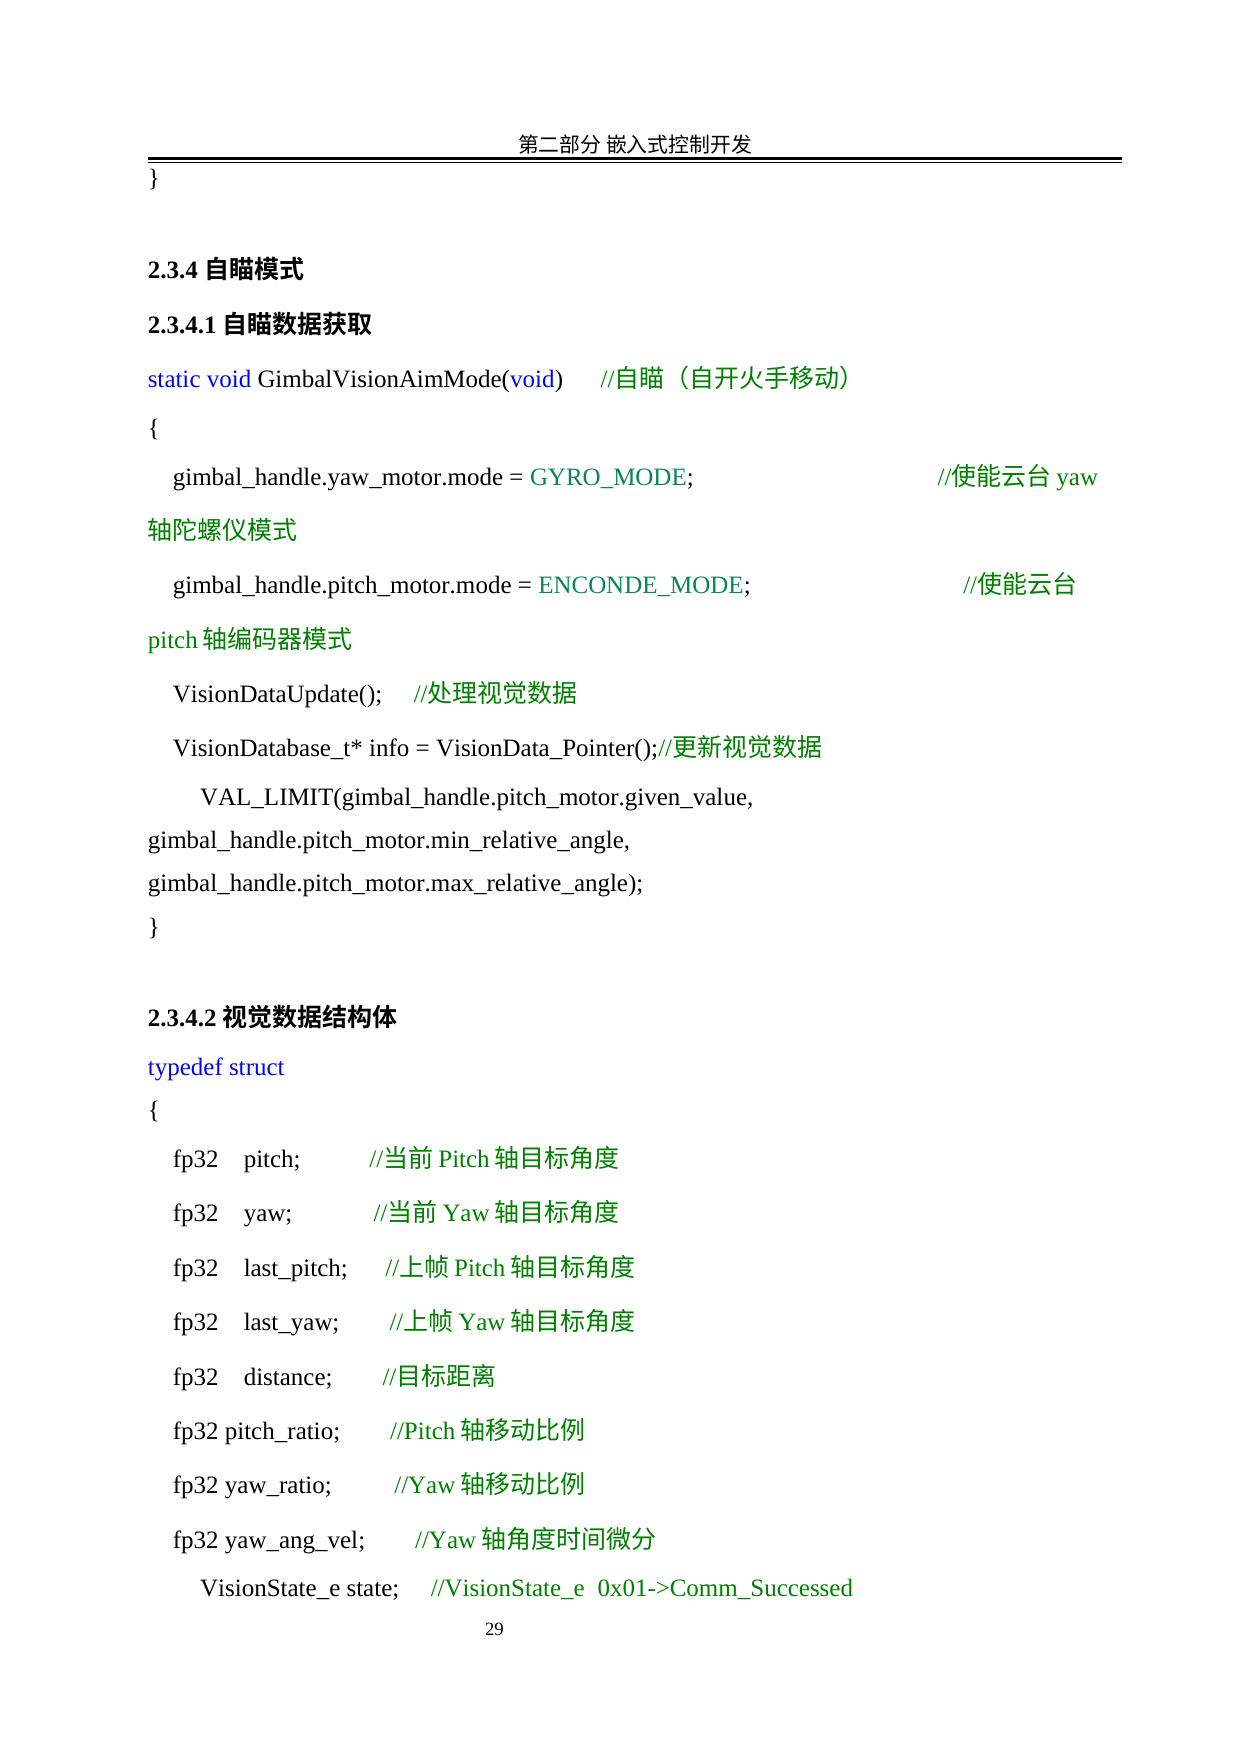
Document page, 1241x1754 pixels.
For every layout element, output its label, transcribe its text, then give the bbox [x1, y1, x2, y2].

text fp32 pitch_ratio; //Pitch轴移动比例 [148, 1410, 1122, 1447]
text VisionDatabase_t* info = VisionData_Pointer();//更新视觉数据 [148, 728, 1122, 764]
text 2.3.4.2 视觉数据结构体 [148, 998, 1122, 1034]
text { [148, 1095, 1122, 1124]
text 2.3.4 自瞄模式 [148, 250, 1122, 286]
text fp32 yaw_ang_vel; //Yaw轴角度时间微分 [148, 1519, 1122, 1555]
text static void GimbalVisionAimMode(void) //自瞄（自开火手移动） [148, 358, 1122, 395]
text VAL_LIMIT(gimbal_handle.pitch_motor.given_value, gimbal_handle.pitch_motor.min_relative_angle, gimbal_handle.pitch_motor.max_relative_angle); [148, 782, 1122, 897]
text typedef struct [148, 1052, 1122, 1081]
text gimbal_handle.pitch_motor.mode = ENCONDE_MODE; //使能云台pitch轴编码器模式 [148, 565, 1122, 655]
text 2.3.4.1 自瞄数据获取 [148, 304, 1122, 340]
text fp32 last_yaw; //上帧Yaw轴目标角度 [148, 1302, 1122, 1338]
text } [148, 163, 1122, 192]
text } [148, 912, 1122, 940]
text VisionDataUpdate(); //处理视觉数据 [148, 673, 1122, 710]
text fp32 yaw_ratio; //Yaw轴移动比例 [148, 1465, 1122, 1501]
text gimbal_handle.yaw_motor.mode = GYRO_MODE; //使能云台yaw轴陀螺仪模式 [148, 456, 1122, 547]
text { [148, 413, 1122, 442]
text fp32 distance; //目标距离 [148, 1356, 1122, 1392]
text fp32 last_pitch; //上帧Pitch轴目标角度 [148, 1247, 1122, 1283]
text fp32 pitch; //当前Pitch轴目标角度 [148, 1138, 1122, 1175]
text VisionState_e state; //VisionState_e 0x01->Comm_Successed [148, 1573, 1122, 1602]
text fp32 yaw; //当前Yaw轴目标角度 [148, 1193, 1122, 1229]
